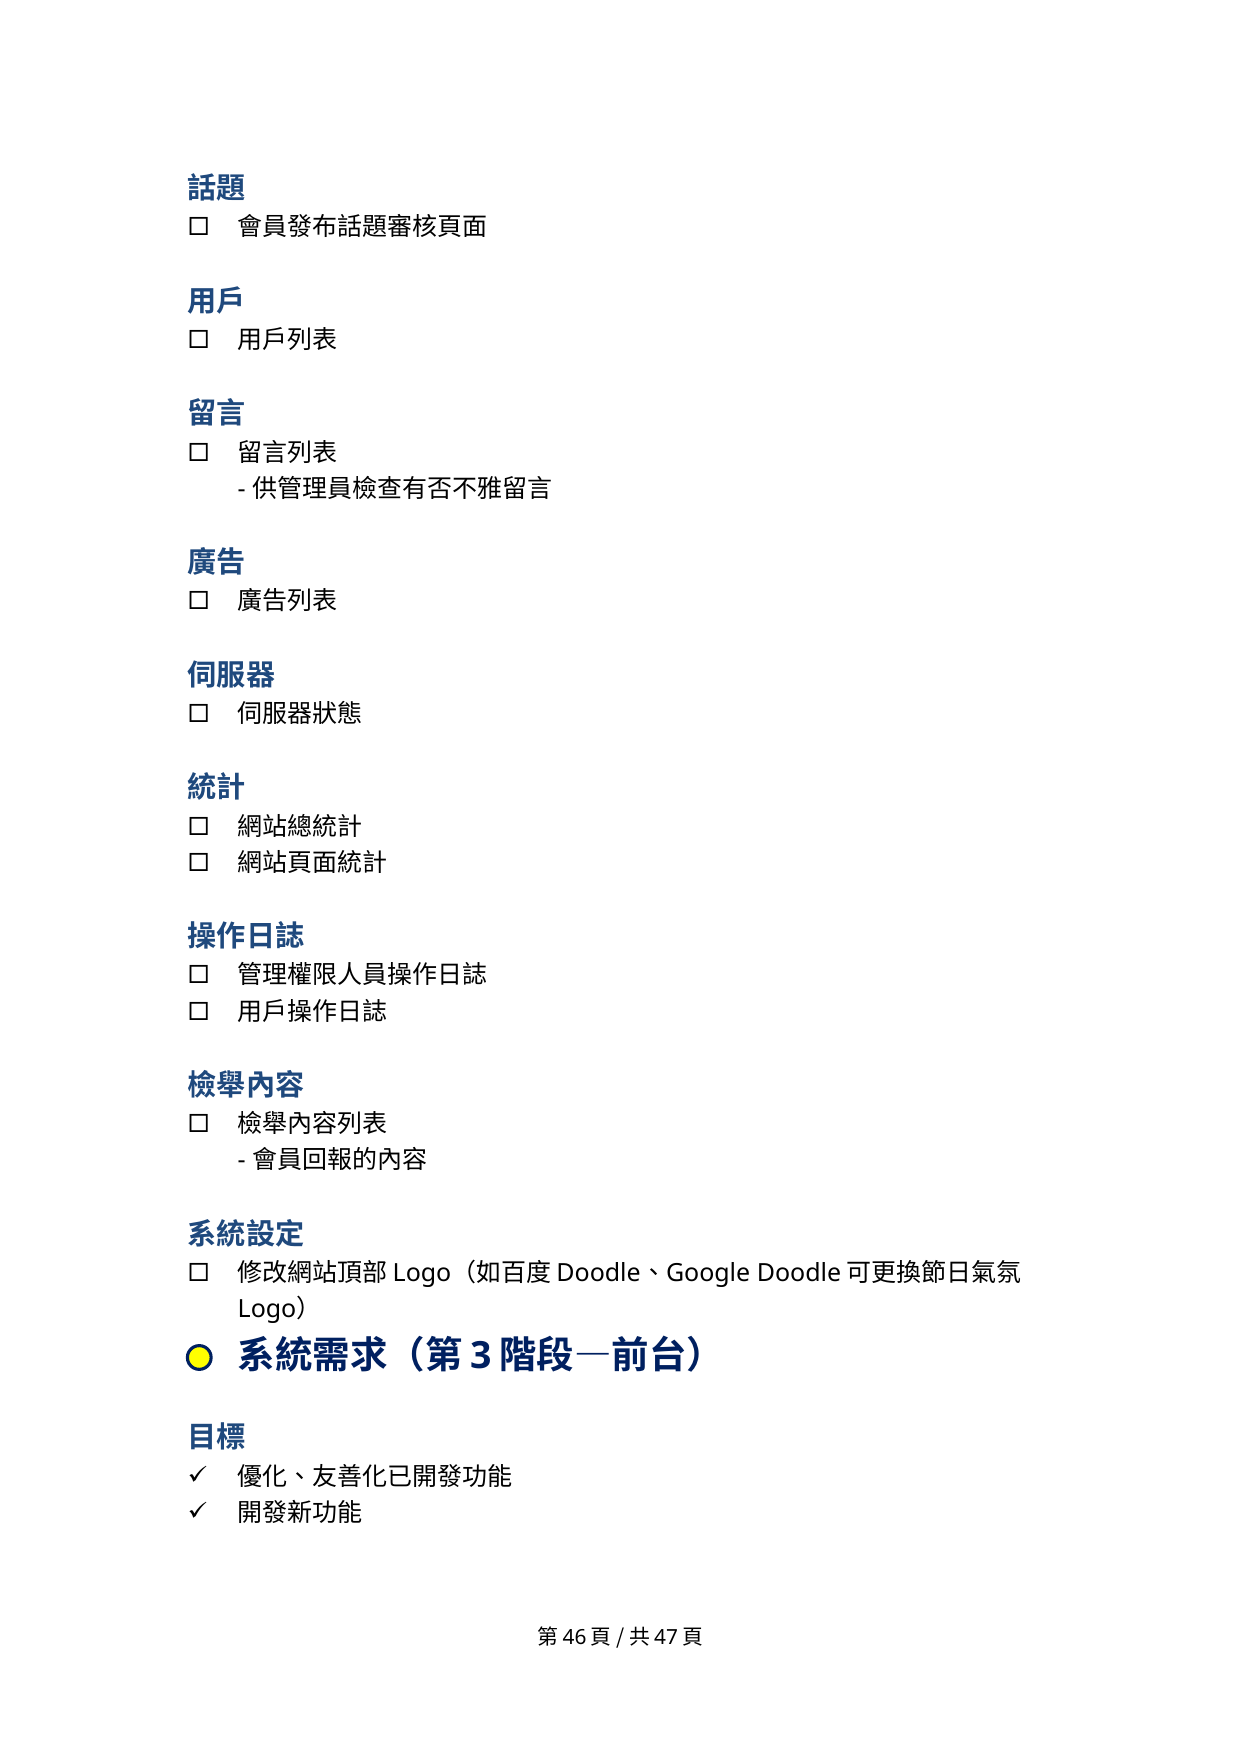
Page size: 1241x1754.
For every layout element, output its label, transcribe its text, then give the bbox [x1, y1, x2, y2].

subtitle 系統設定 [187, 1210, 1053, 1253]
list 用戶列表 [187, 319, 1053, 356]
list 修改網站頂部Logo（如百度Doodle、Google Doodle可更換節日氣氛Logo） [187, 1253, 1053, 1325]
list 留言列表 - 供管理員檢查有否不雅留言 [187, 432, 1053, 504]
subtitle 目標 [187, 1414, 1053, 1456]
subtitle 檢舉內容 [187, 1061, 1053, 1104]
subtitle 系統需求（第3階段—前台） [237, 1325, 1053, 1379]
subtitle 話題 [187, 164, 1053, 207]
list 廣告列表 [187, 581, 1053, 617]
list 伺服器狀態 [187, 693, 1053, 730]
list 用戶操作日誌 [187, 991, 1053, 1027]
subtitle 廣告 [187, 538, 1053, 581]
list 檢舉內容列表 - 會員回報的內容 [187, 1104, 1053, 1176]
list 網站總統計 [187, 806, 1053, 842]
list 網站頁面統計 [187, 842, 1053, 878]
list 優化、友善化已開發功能 [187, 1456, 1053, 1492]
subtitle 伺服器 [187, 651, 1053, 693]
list 管理權限人員操作日誌 [187, 955, 1053, 991]
subtitle 操作日誌 [187, 913, 1053, 955]
subtitle 統計 [187, 764, 1053, 806]
list 會員發布話題審核頁面 [187, 207, 1053, 243]
list 開發新功能 [187, 1492, 1053, 1528]
subtitle 用戶 [187, 277, 1053, 319]
subtitle 留言 [187, 390, 1053, 432]
